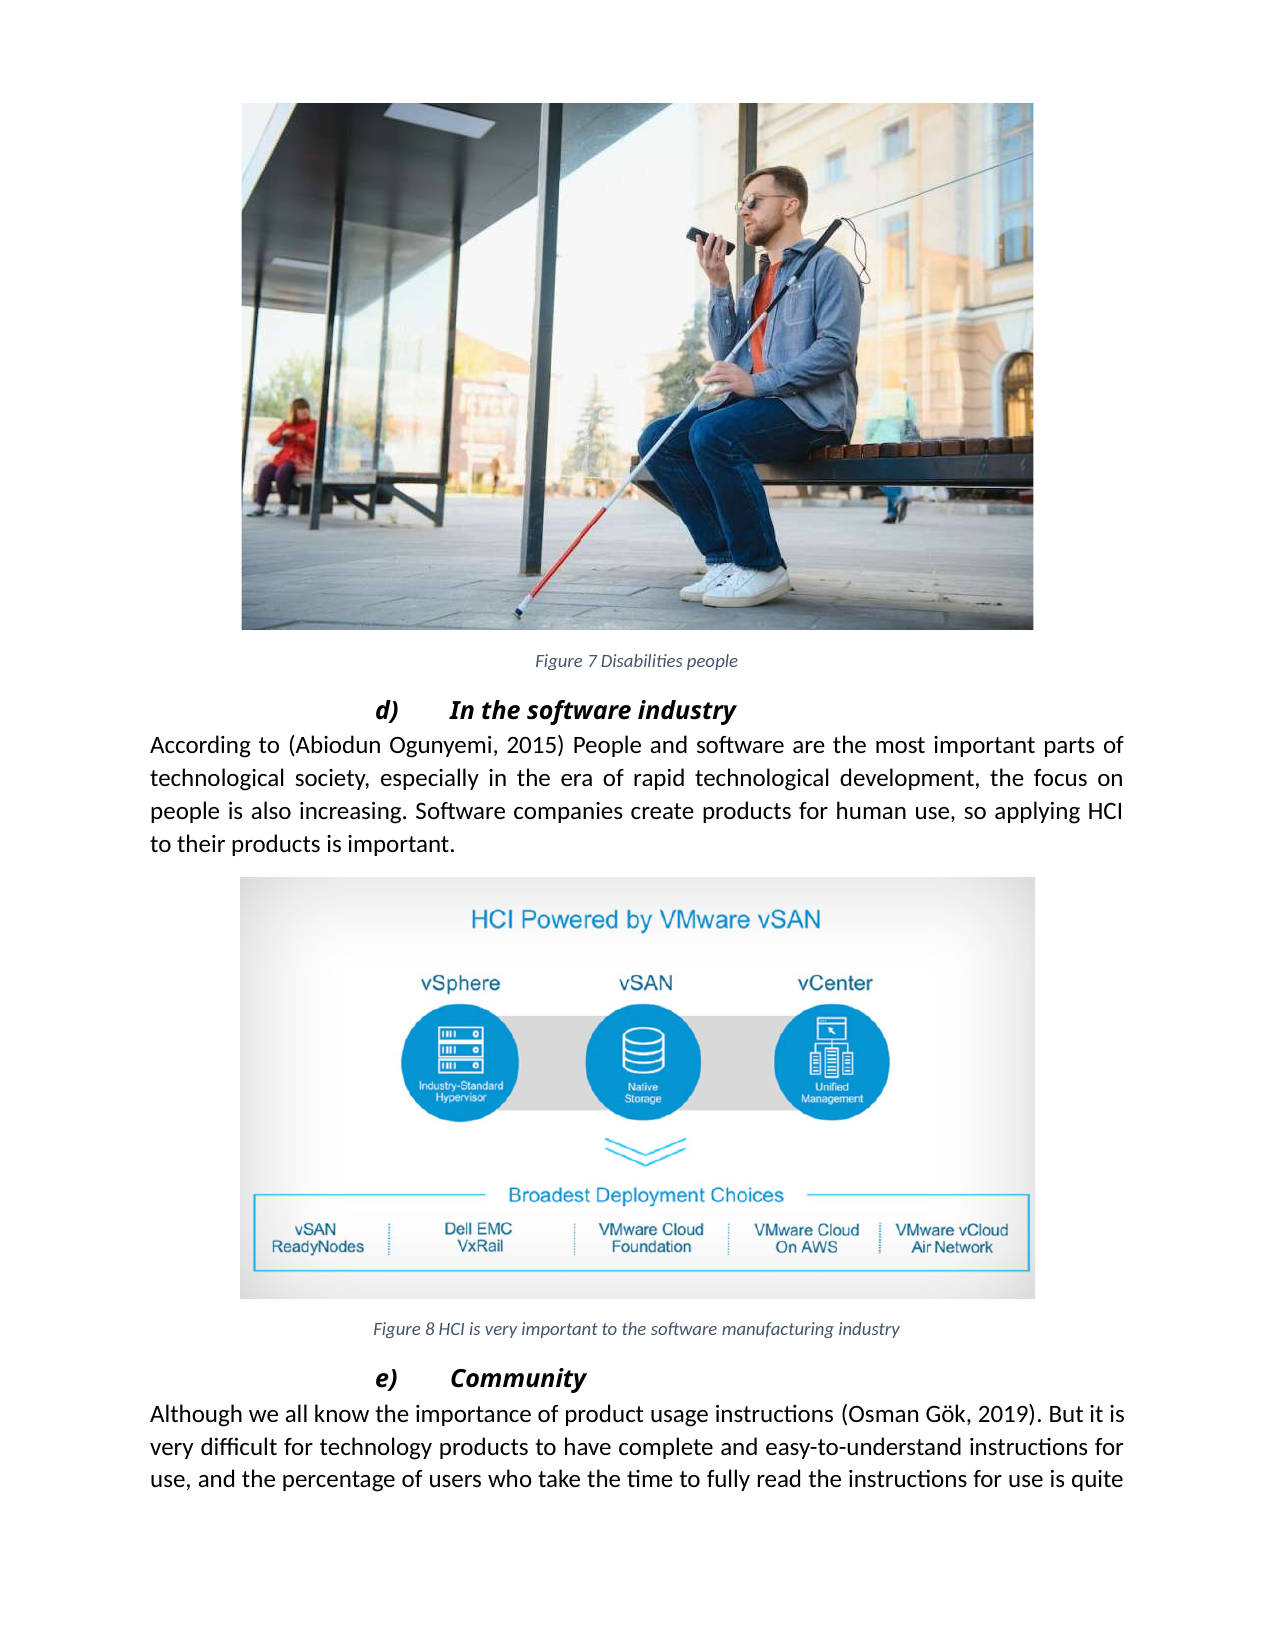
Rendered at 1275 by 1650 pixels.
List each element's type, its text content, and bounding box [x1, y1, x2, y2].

text According to People and software are the most important parts of technological society, especially in the era of rapid technological development, the focus on people is also increasing. Software companies create products for human use, so applying HCI to their products is important. [150, 729, 1125, 859]
subtitle Community [375, 1361, 1125, 1395]
picture [241, 103, 1034, 630]
subtitle In the software industry [375, 693, 1125, 727]
picture [240, 877, 1036, 1299]
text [150, 1398, 1125, 1494]
